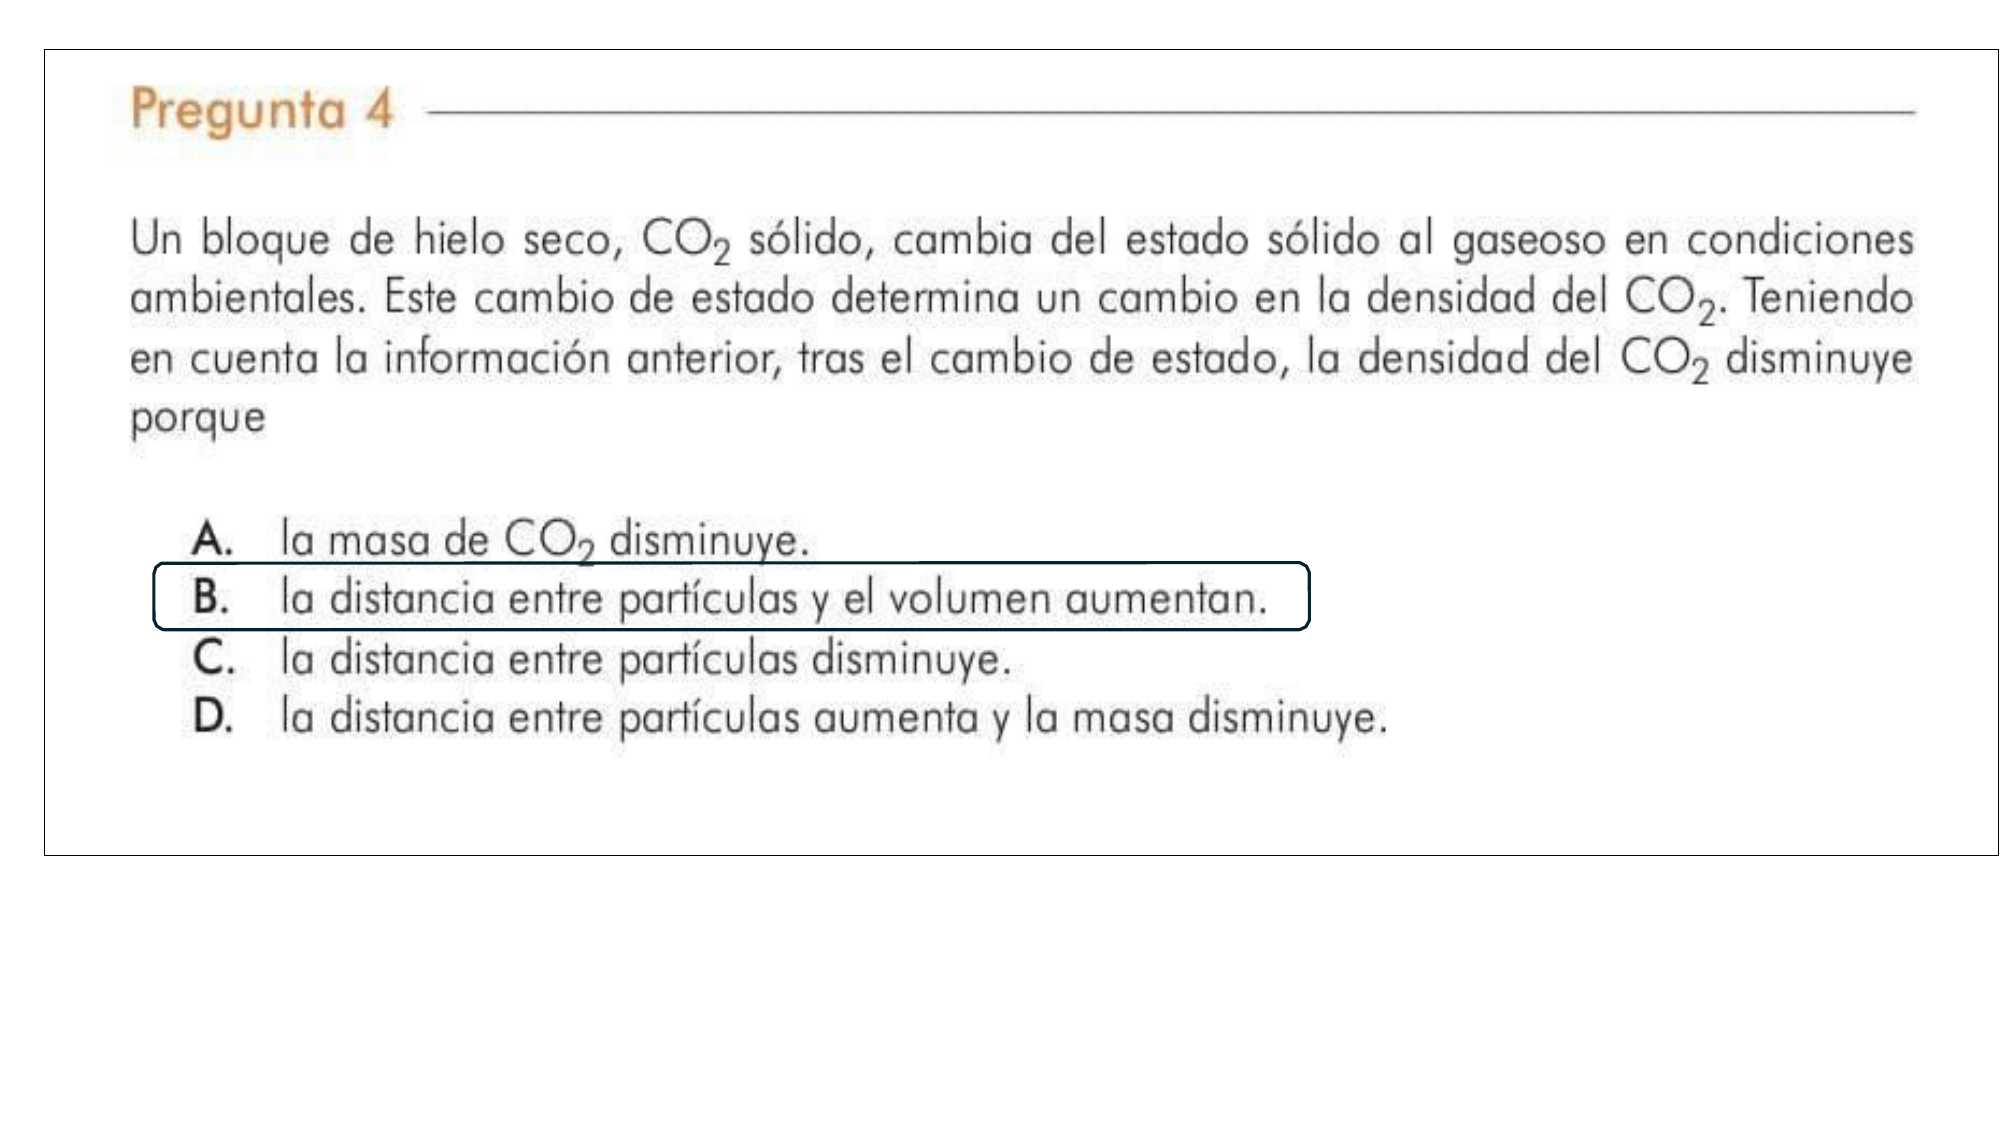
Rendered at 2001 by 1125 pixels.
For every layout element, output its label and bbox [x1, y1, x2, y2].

picture [45, 50, 1998, 855]
